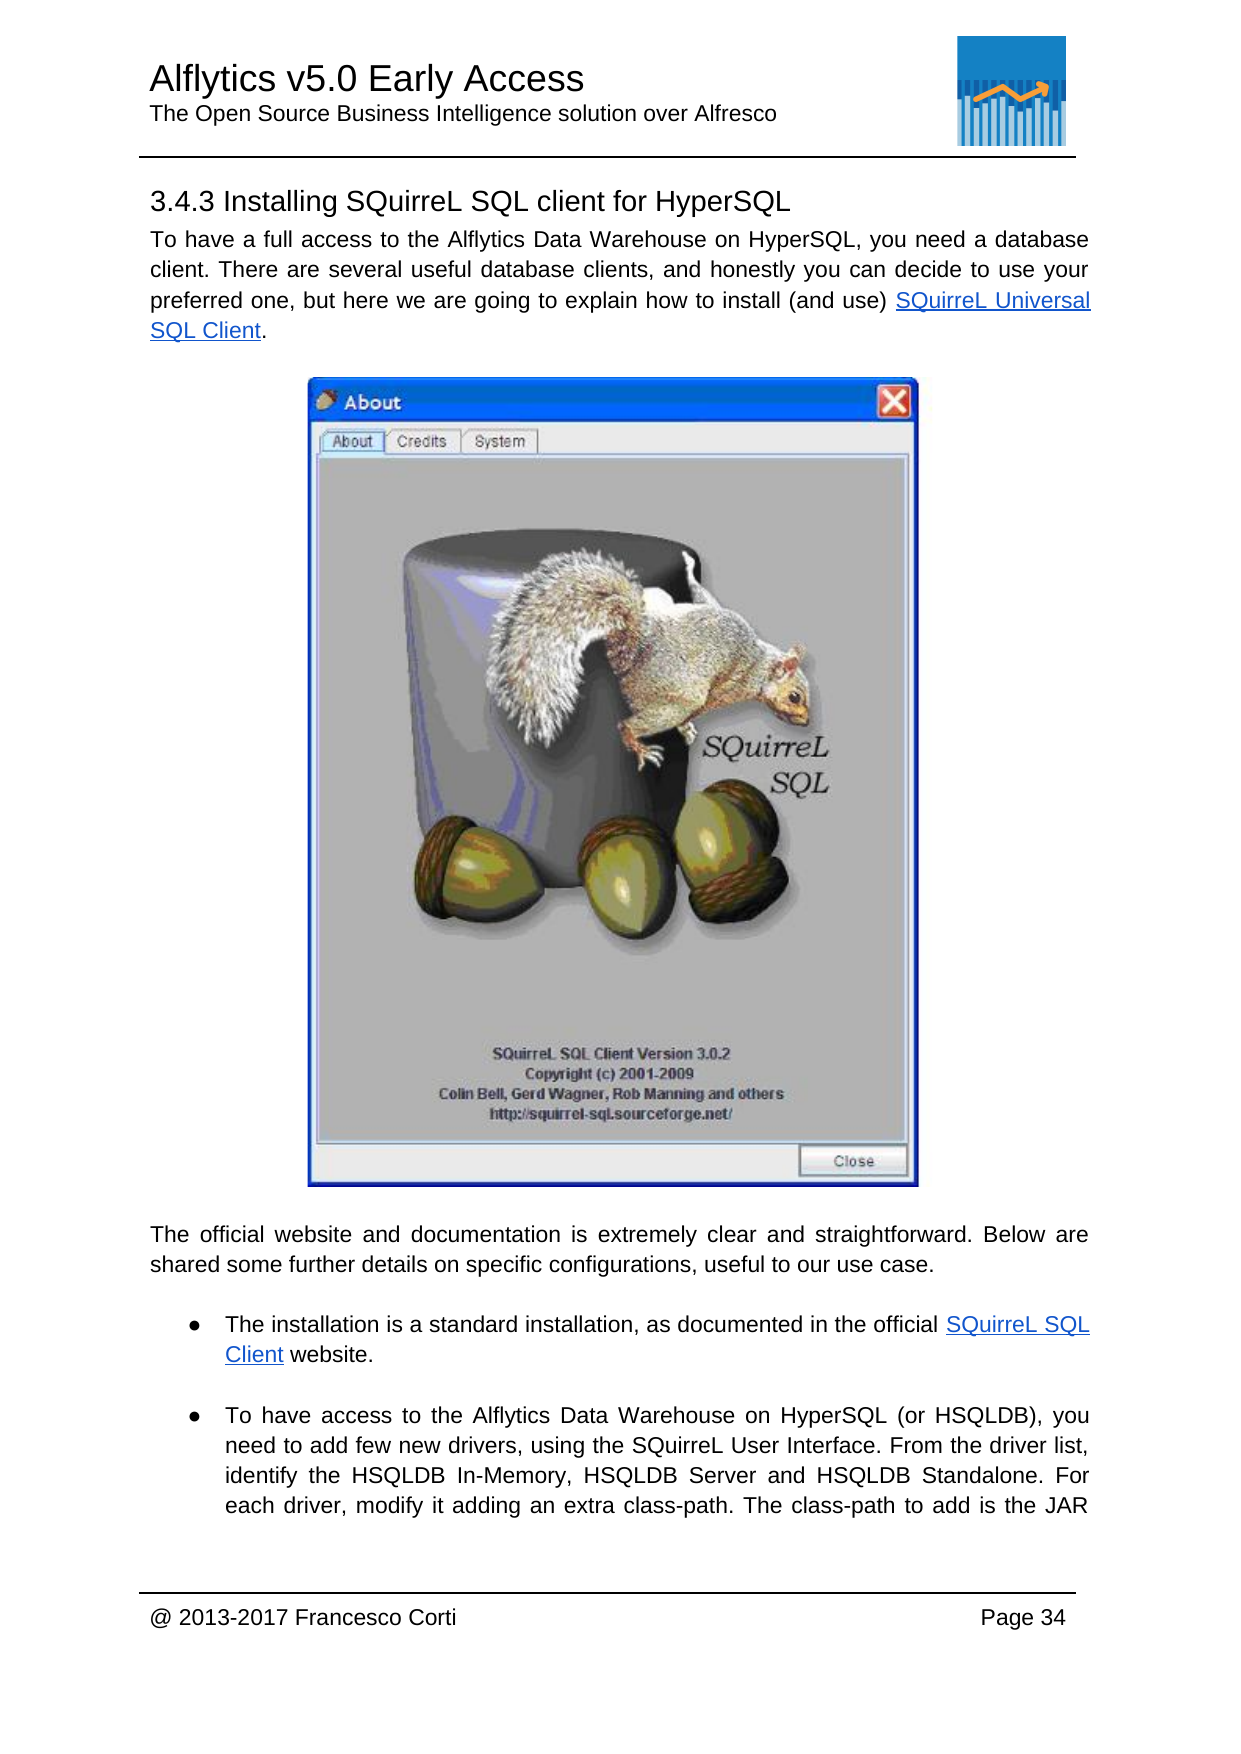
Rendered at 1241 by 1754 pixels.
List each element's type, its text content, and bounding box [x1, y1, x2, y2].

text The official website and documentation is extremely clear and straightforward. Below are shared some further details on specific configurations, useful to our use case. [150, 1221, 1090, 1277]
list The installation is a standard installation, as documented in the official SQuirreL SQL Client website. [187, 1311, 1090, 1368]
picture [307, 377, 933, 1187]
text To have a full access to the Alflytics Data Warehouse on HyperSQL, you need a database client. There are several useful database clients, and honestly you can decide to use your preferred one, but here we are going to explain how to install (and use) SQuirreL Universal SQL Client. [150, 226, 1090, 343]
picture [957, 36, 1066, 146]
subtitle 3.4.3 Installing SQuirreL SQL client for HyperSQL [150, 184, 1090, 218]
